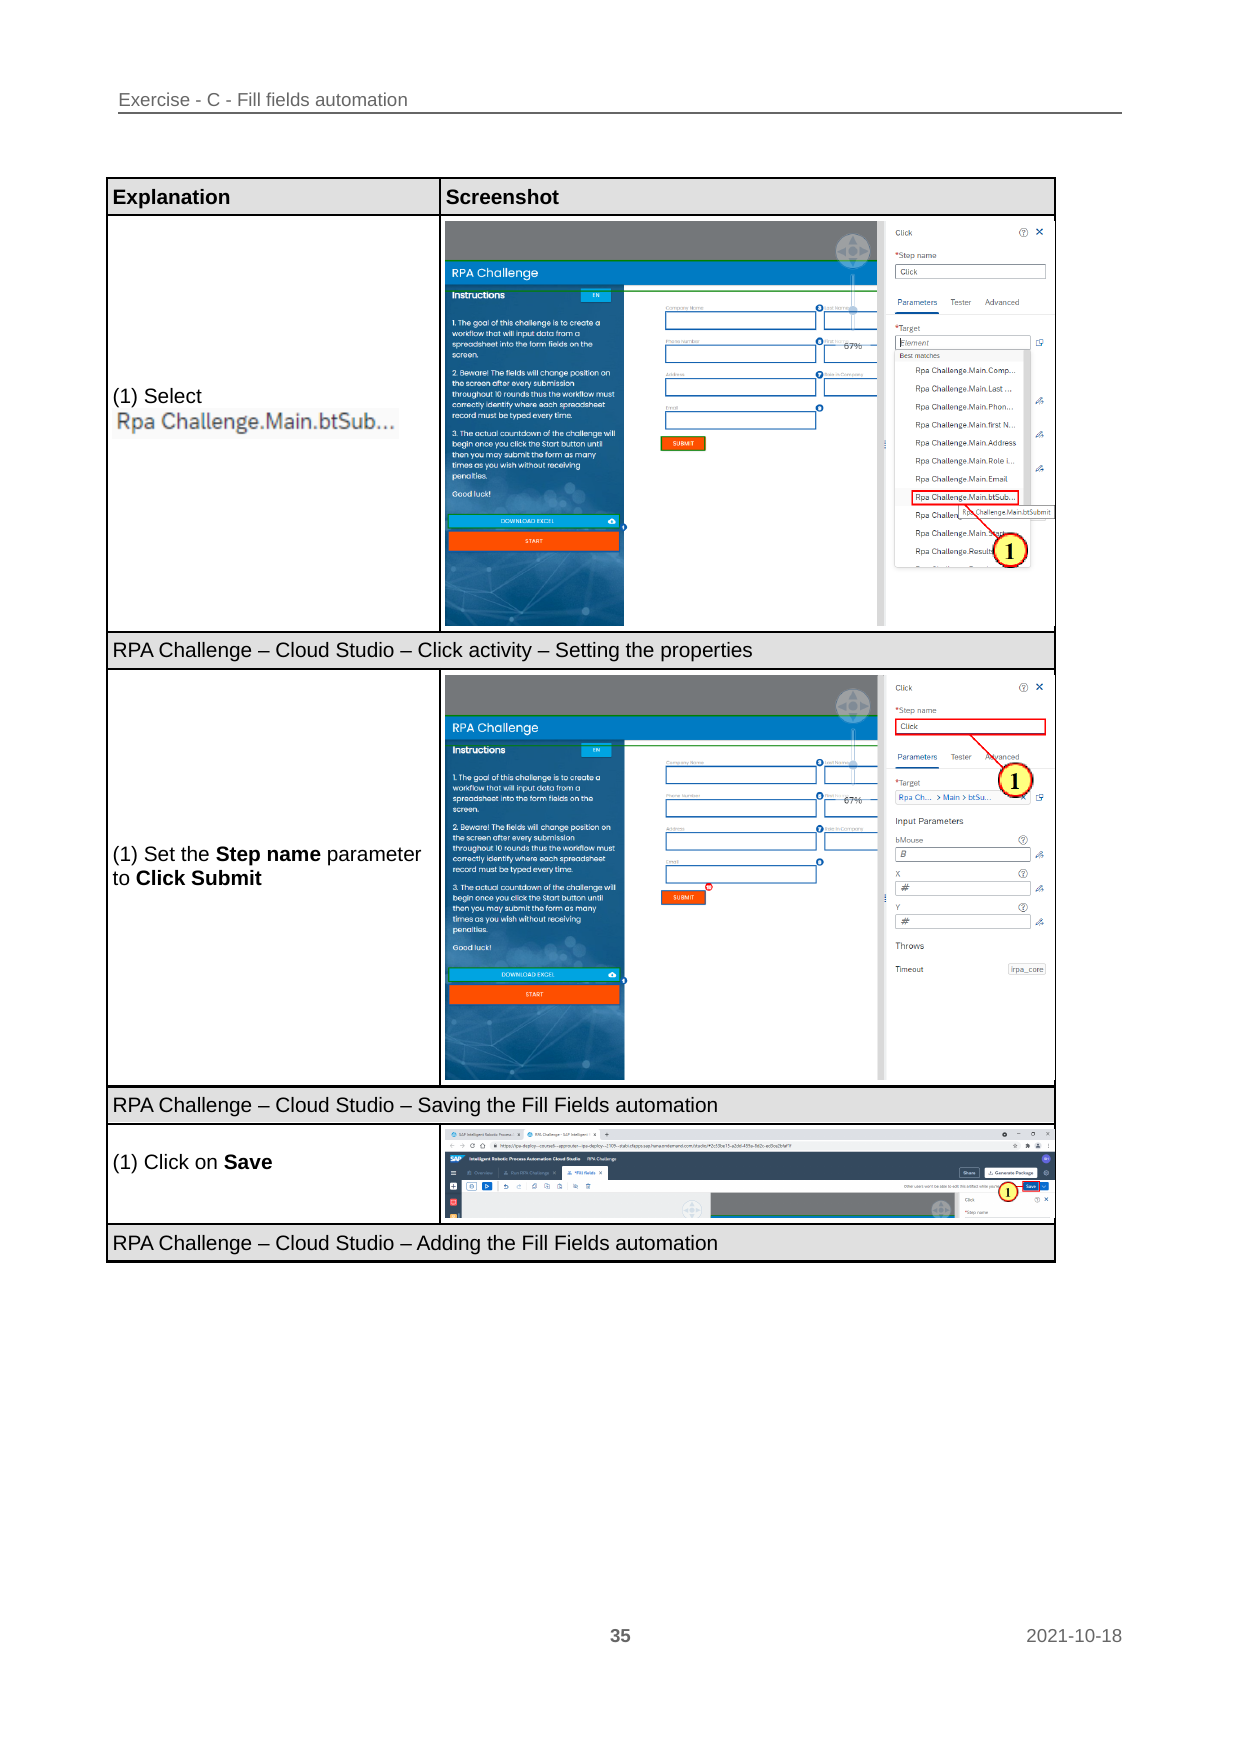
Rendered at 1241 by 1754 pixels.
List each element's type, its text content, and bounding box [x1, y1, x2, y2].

picture [112, 408, 399, 439]
picture [445, 675, 1055, 1080]
table_cell [441, 1125, 1054, 1223]
table_cell (1) Click on Save [108, 1125, 439, 1223]
table_header Explanation [108, 179, 439, 214]
table_cell [441, 670, 1054, 1085]
table_cell RPA Challenge – Cloud Studio – Saving the Fill Fields automation [108, 1088, 1054, 1122]
table_cell (1) Select [108, 216, 439, 631]
table_cell (1) Set the Step name parameter to Click Submit [108, 670, 439, 1085]
table_header Screenshot [441, 179, 1054, 214]
table_cell [441, 216, 1054, 631]
picture [445, 1129, 1055, 1218]
table_cell RPA Challenge – Cloud Studio – Adding the Fill Fields automation [108, 1225, 1054, 1260]
table_cell RPA Challenge – Cloud Studio – Click activity – Setting the properties [108, 633, 1054, 668]
picture [445, 221, 1055, 626]
